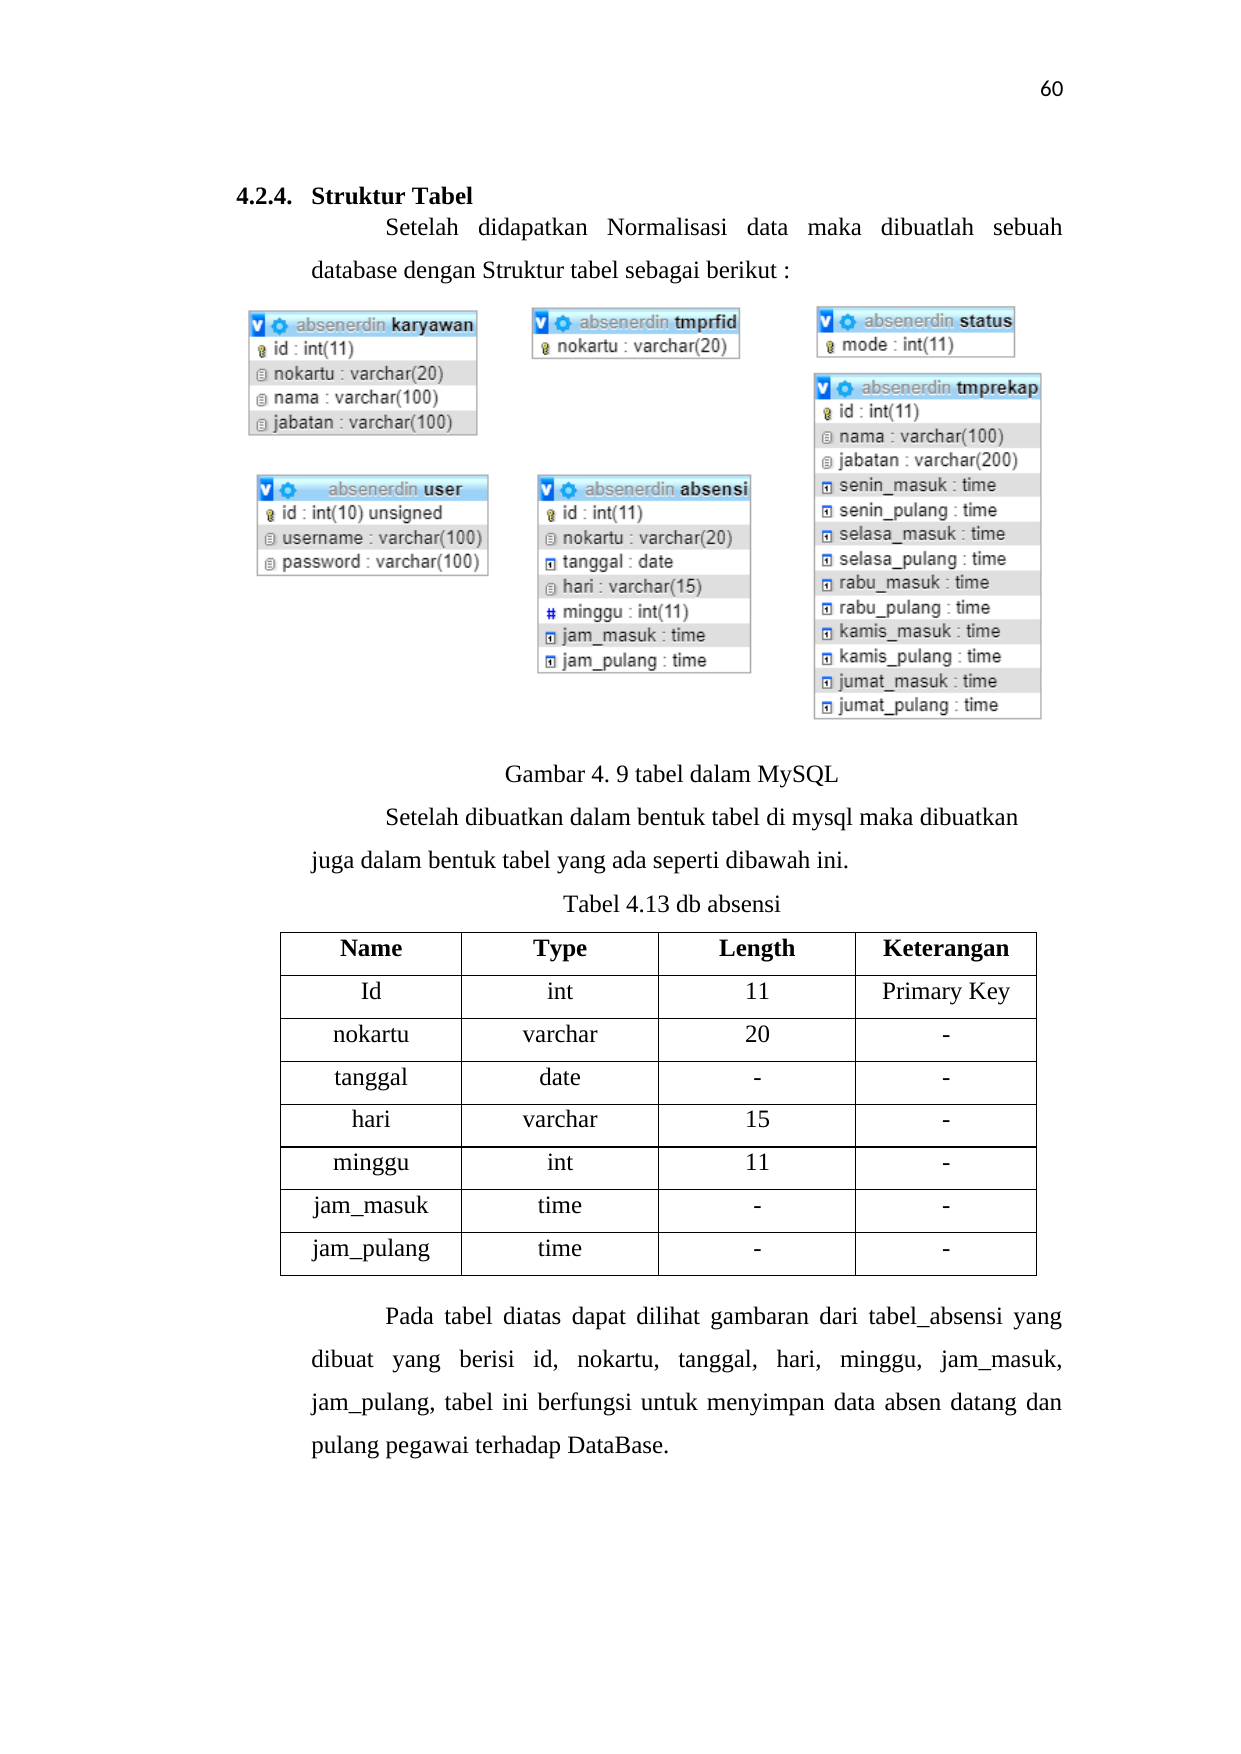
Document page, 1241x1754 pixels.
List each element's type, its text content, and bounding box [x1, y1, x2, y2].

table_cell - [856, 1233, 1036, 1275]
table_cell hari [281, 1105, 461, 1146]
table_cell int [462, 976, 658, 1018]
table_cell Id [281, 976, 461, 1018]
table_cell time [462, 1233, 658, 1275]
text Setelah didapatkan Normalisasi data maka dibuatlah sebuah database dengan Struktur tabel sebagai berikut : [311, 212, 1063, 284]
table_cell jam_pulang [281, 1233, 461, 1275]
table_cell time [462, 1190, 658, 1232]
table_cell - [856, 1062, 1036, 1103]
table_cell - [659, 1062, 855, 1103]
table_cell int [462, 1148, 658, 1189]
list Struktur Tabel [236, 181, 1063, 210]
table_cell jam_masuk [281, 1190, 461, 1232]
table_cell tanggal [281, 1062, 461, 1103]
table_cell - [856, 1190, 1036, 1232]
text Pada tabel diatas dapat dilihat gambaran dari tabel_absensi yang dibuat yang berisi id, nokartu, tanggal, hari, minggu, jam_masuk, jam_pulang, tabel ini berfungsi untuk menyimpan data absen datang dan pulang pegawai terhadap DataBase. [311, 1301, 1063, 1459]
table_header Length [659, 933, 855, 975]
table_cell 20 [659, 1019, 855, 1061]
table_cell - [856, 1148, 1036, 1189]
table_cell 11 [659, 1148, 855, 1189]
table_cell 15 [659, 1105, 855, 1146]
table_cell - [659, 1233, 855, 1275]
text Setelah dibuatkan dalam bentuk tabel di mysql maka dibuatkan juga dalam bentuk tabel yang ada seperti dibawah ini. [311, 802, 1063, 874]
table_cell - [659, 1190, 855, 1232]
table_cell 11 [659, 976, 855, 1018]
table_header Keterangan [856, 933, 1036, 975]
table_cell varchar [462, 1019, 658, 1061]
table_cell nokartu [281, 1019, 461, 1061]
table_cell Primary Key [856, 976, 1036, 1018]
picture [236, 298, 1063, 746]
table_cell varchar [462, 1105, 658, 1146]
table_cell date [462, 1062, 658, 1103]
list Tabel 4.13 db absensi [281, 889, 1063, 917]
table_cell - [856, 1019, 1036, 1061]
list Gambar 4. 9 tabel dalam MySQL [281, 759, 1063, 788]
table_header Type [462, 933, 658, 975]
table_cell - [856, 1105, 1036, 1146]
table_cell minggu [281, 1148, 461, 1189]
table_header Name [281, 933, 461, 975]
